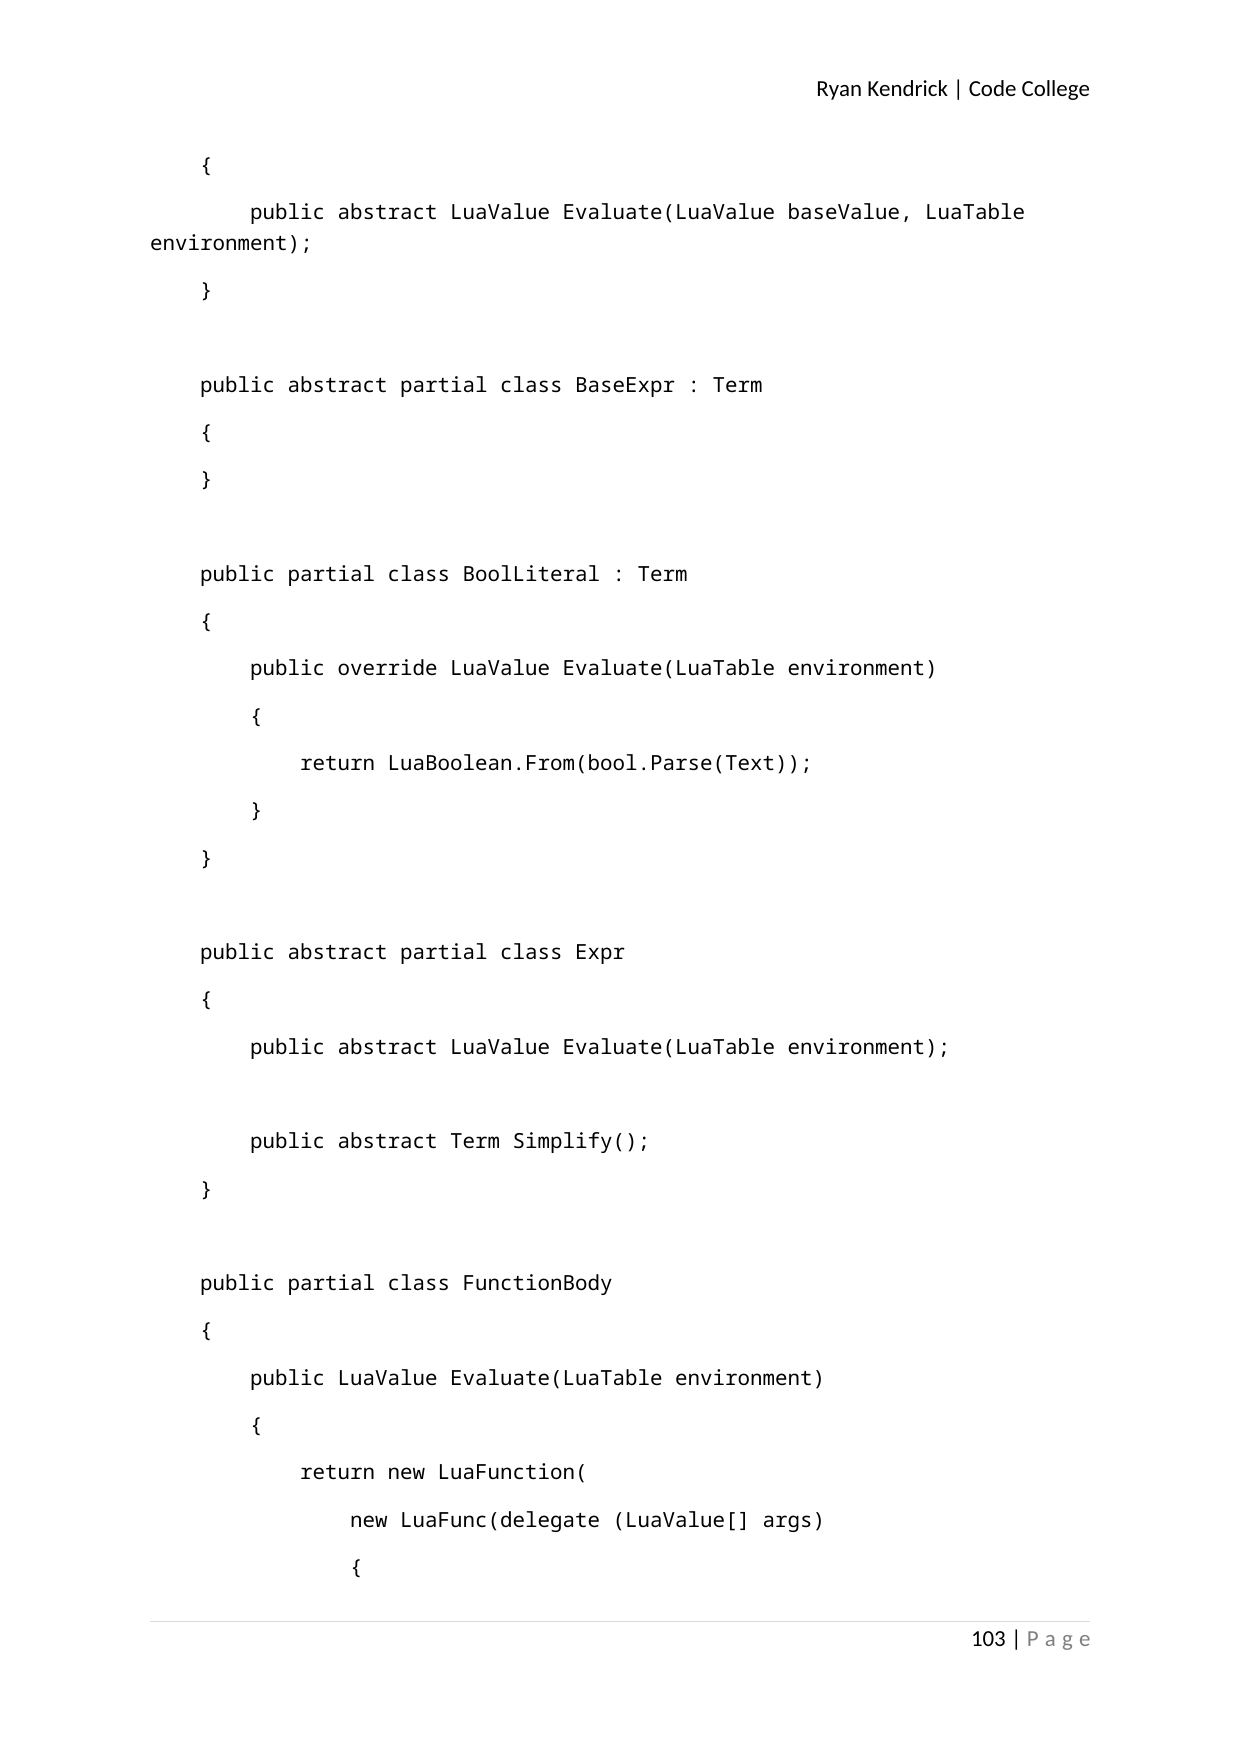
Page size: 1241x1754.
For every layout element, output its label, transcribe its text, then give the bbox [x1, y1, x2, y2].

text public partial class BoolLiteral : Term [150, 559, 1090, 587]
text return new LuaFunction( [150, 1457, 1090, 1486]
text public abstract partial class BaseExpr : Term [150, 370, 1090, 398]
text { [150, 606, 1090, 635]
text new LuaFunc(delegate (LuaValue[] args) [150, 1505, 1090, 1533]
text { [150, 150, 1090, 178]
text { [150, 1410, 1090, 1439]
text } [150, 795, 1090, 824]
text } [150, 843, 1090, 871]
text public abstract partial class Expr [150, 937, 1090, 966]
text } [150, 464, 1090, 493]
text } [150, 1174, 1090, 1202]
text { [150, 701, 1090, 729]
text return LuaBoolean.From(bool.Parse(Text)); [150, 748, 1090, 777]
text { [150, 984, 1090, 1013]
text public abstract LuaValue Evaluate(LuaValue baseValue, LuaTable environment); [150, 197, 1090, 256]
text public partial class FunctionBody [150, 1268, 1090, 1297]
text { [150, 1316, 1090, 1344]
text public abstract LuaValue Evaluate(LuaTable environment); [150, 1032, 1090, 1060]
text } [150, 275, 1090, 304]
text { [150, 1552, 1090, 1581]
text public override LuaValue Evaluate(LuaTable environment) [150, 653, 1090, 682]
text public LuaValue Evaluate(LuaTable environment) [150, 1363, 1090, 1391]
text { [150, 417, 1090, 446]
text public abstract Term Simplify(); [150, 1126, 1090, 1155]
